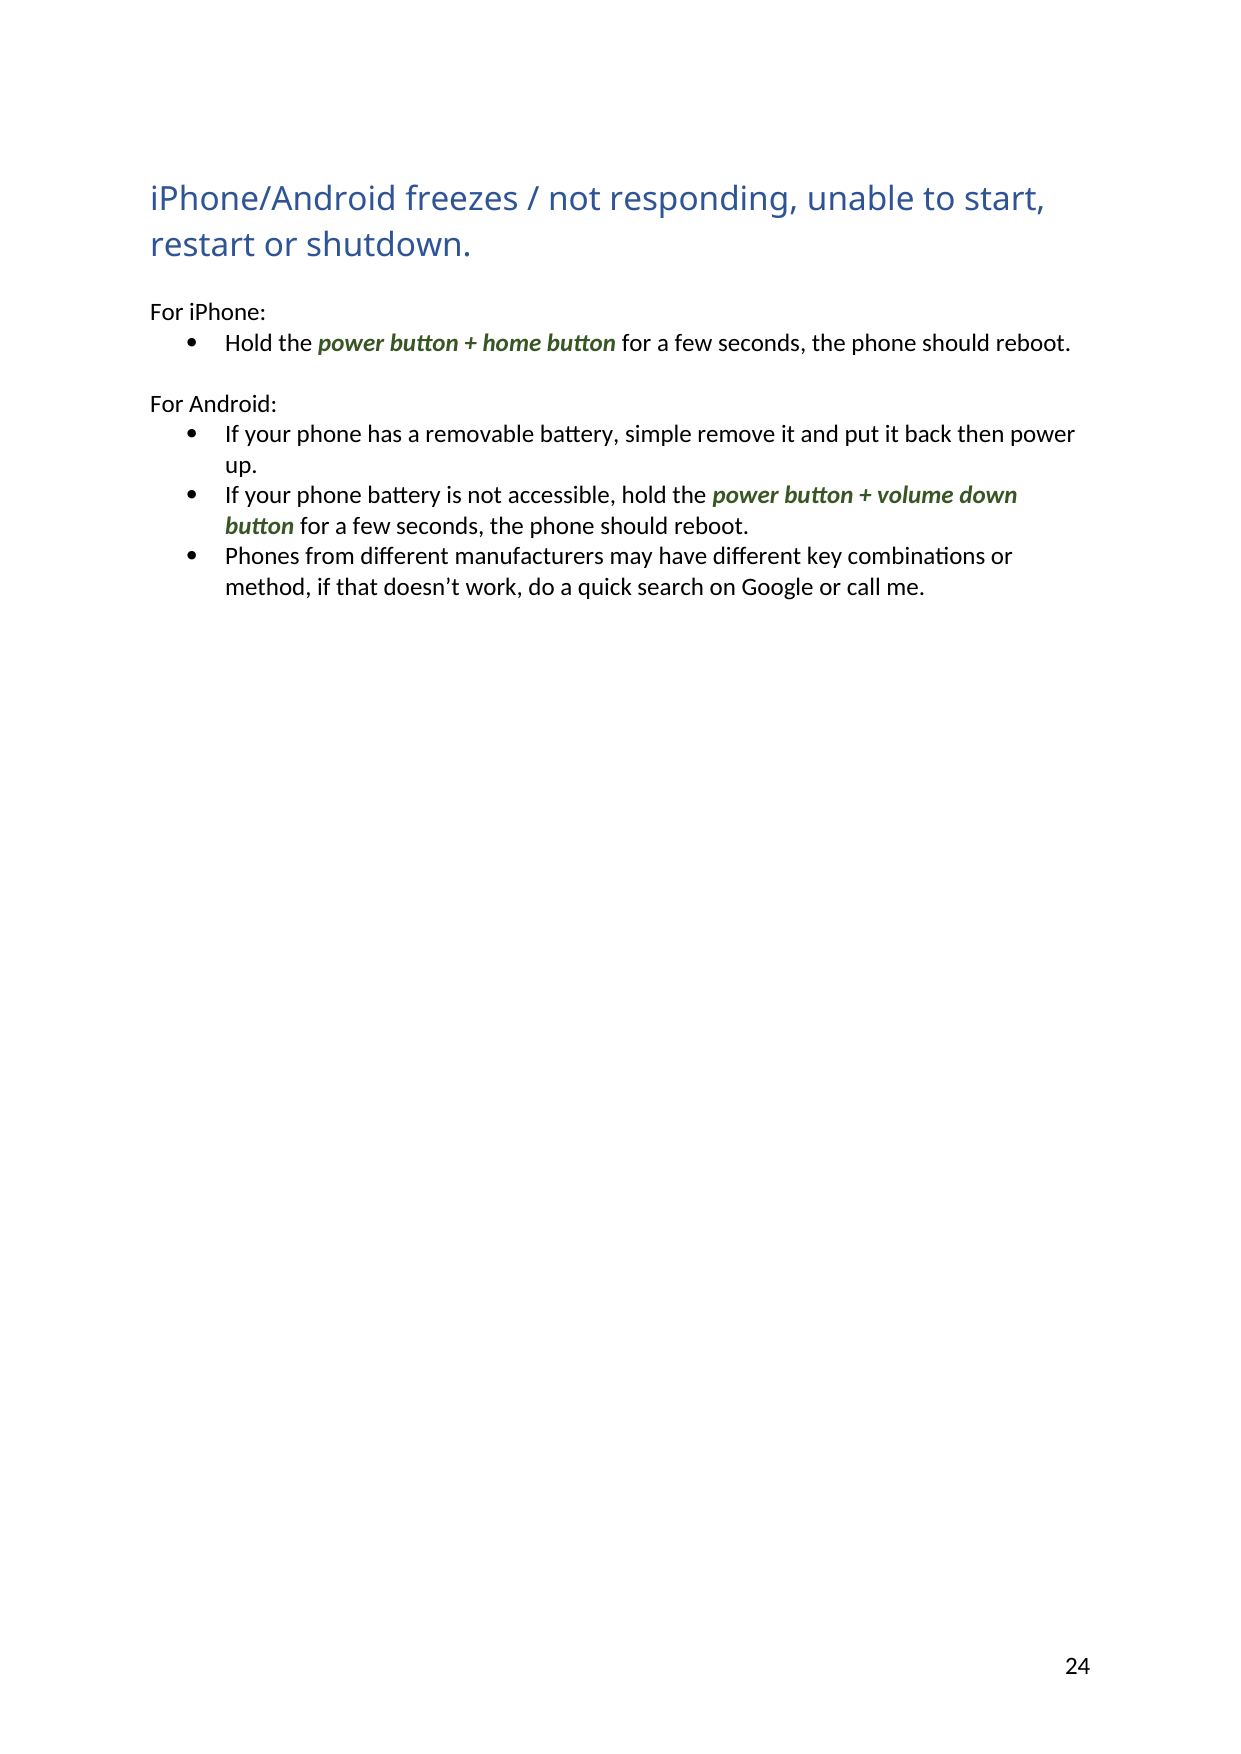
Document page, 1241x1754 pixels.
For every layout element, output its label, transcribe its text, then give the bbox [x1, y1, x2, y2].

list Phones from different manufacturers may have different key combinations or method, if that doesn’t work, do a quick search on Google or call me. [187, 541, 1090, 602]
list If your phone has a removable battery, simple remove it and put it back then power up. [187, 418, 1090, 479]
text For Android: [150, 388, 1090, 418]
list Hold the power button + home button for a few seconds, the phone should reboot. [187, 327, 1090, 357]
text For iPhone: [150, 296, 1090, 327]
subtitle iPhone/Android freezes / not responding, unable to start, restart or shutdown. [150, 175, 1090, 266]
list If your phone battery is not accessible, hold the power button + volume down button for a few seconds, the phone should reboot. [187, 479, 1090, 541]
